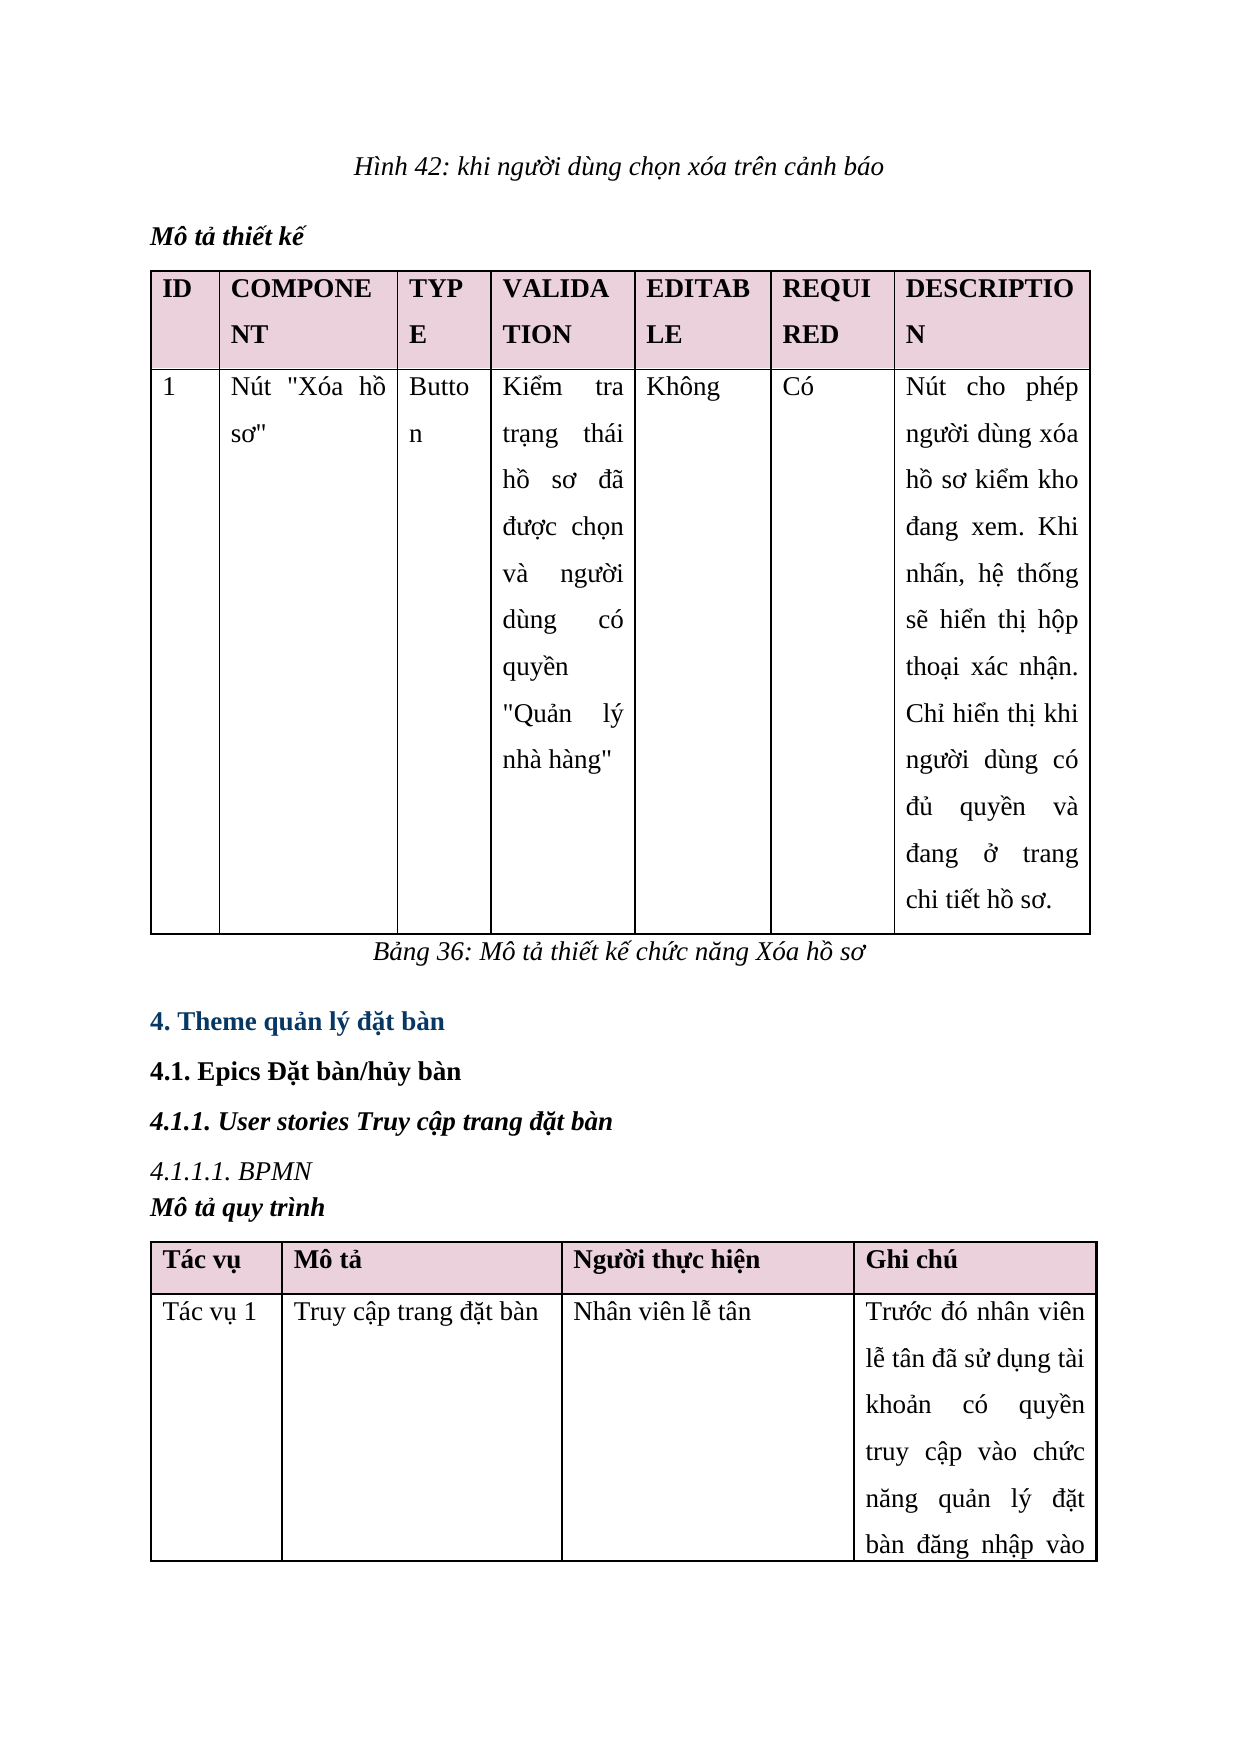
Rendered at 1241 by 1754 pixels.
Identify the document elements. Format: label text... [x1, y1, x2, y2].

table_cell Tác vụ 1 [152, 1295, 281, 1559]
table_cell Kiểm tra trạng thái hồ sơ đã được chọn và người dùng có quyền "Quản lý nhà hàng" [492, 370, 634, 933]
table_header EDITABLE [636, 272, 770, 368]
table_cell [855, 1295, 1095, 1559]
subtitle Bảng 36: Mô tả thiết kế chức năng Xóa hồ sơ [150, 935, 1090, 966]
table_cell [283, 1295, 561, 1559]
table_header Người thực hiện [563, 1243, 853, 1293]
subtitle 4.1. Epics Đặt bàn/hủy bàn [150, 1055, 1090, 1086]
table_header Ghi chú [855, 1243, 1095, 1293]
table_header Tác vụ [152, 1243, 281, 1293]
subtitle Hình 42: khi người dùng chọn xóa trên cảnh báo [150, 150, 1090, 181]
table_cell Button [398, 370, 490, 933]
table_cell 1 [152, 370, 219, 933]
table_header COMPONENT [220, 272, 397, 368]
text Mô tả quy trình [150, 1191, 1090, 1222]
table_cell Có [772, 370, 894, 933]
table_cell Nút cho phép người dùng xóa hồ sơ kiểm kho đang xem. Khi nhấn, hệ thống sẽ hiển thị hộp thoại xác nhận. Chỉ hiển thị khi người dùng có đủ quyền và đang ở trang chi tiết hồ sơ. [895, 370, 1089, 933]
table_header VALIDATION [492, 272, 634, 368]
table_header DESCRIPTION [895, 272, 1089, 368]
text Mô tả thiết kế [150, 220, 1090, 251]
table_cell Không [636, 370, 770, 933]
subtitle 4.1.1. User stories Truy cập trang đặt bàn [150, 1105, 1090, 1136]
table_cell Nút "Xóa hồ sơ" [220, 370, 397, 933]
subtitle 4.1.1.1. BPMN [150, 1155, 1090, 1186]
table_header Mô tả [283, 1243, 561, 1293]
subtitle 4. Theme quản lý đặt bàn [150, 1005, 1090, 1036]
table_cell Nhân viên lễ tân [563, 1295, 853, 1559]
table_header REQUIRED [772, 272, 894, 368]
table_header TYPE [398, 272, 490, 368]
table_header ID [152, 272, 219, 368]
